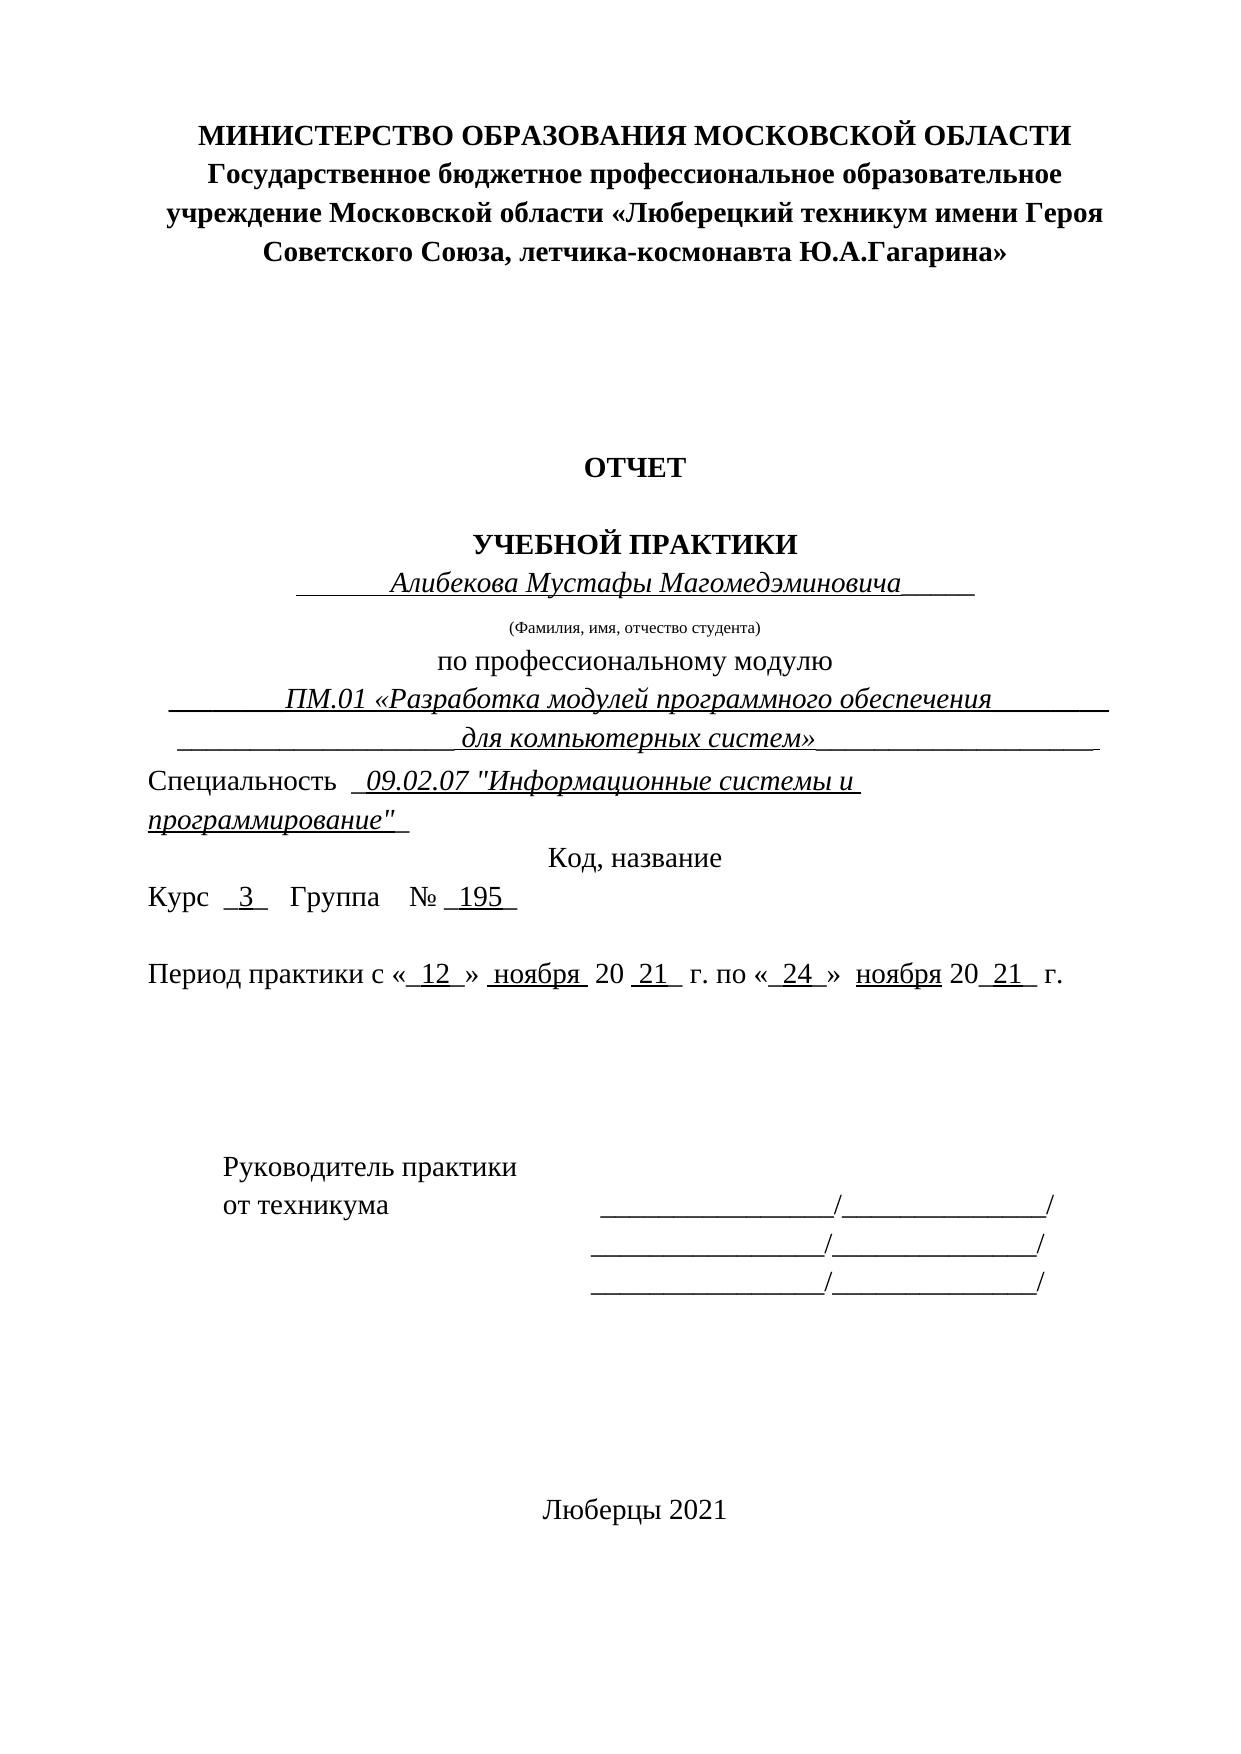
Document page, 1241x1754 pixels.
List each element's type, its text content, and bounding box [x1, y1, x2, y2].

text ________ПМ.01 «Разработка модулей программного обеспечения________ [148, 681, 1122, 715]
text Люберцы 2021 [148, 1492, 1122, 1526]
text Код, название [148, 840, 1122, 874]
text УЧЕБНОЙ ПРАКТИКИ [148, 527, 1122, 561]
text ________________/______________/ [223, 1264, 1122, 1298]
text Государственное бюджетное профессиональное образовательное учреждение Московской области «Люберецкий техникум имени Героя Советского Союза, летчика-космонавта Ю.А.Гагарина» [148, 157, 1122, 267]
text МИНИСТЕРСТВО ОБРАЗОВАНИЯ МОСКОВСКОЙ ОБЛАСТИ [148, 118, 1122, 152]
text Алибекова Мустафы Магомедэминовича_____ [148, 566, 1122, 599]
text ________________/______________/ [223, 1226, 1122, 1259]
text Специальность _09.02.07 "Информационные системы и программирование"_ [148, 763, 1122, 835]
text ОТЧЕТ [148, 450, 1122, 483]
text от техникума ________________/______________/ [223, 1187, 1122, 1221]
text Период практики с «_12_» ноября 20 21_ г. по «_24_» ноября 20_21_ г. [148, 956, 1122, 989]
text Руководитель практики [223, 1149, 1122, 1182]
text Курс _3_ Группа № _195_ [148, 879, 1122, 912]
text ___________________ для компьютерных систем»___________________ [148, 720, 1122, 753]
text (Фамилия, имя, отчество студента) [148, 604, 1122, 638]
text по профессиональному модулю [148, 643, 1122, 676]
